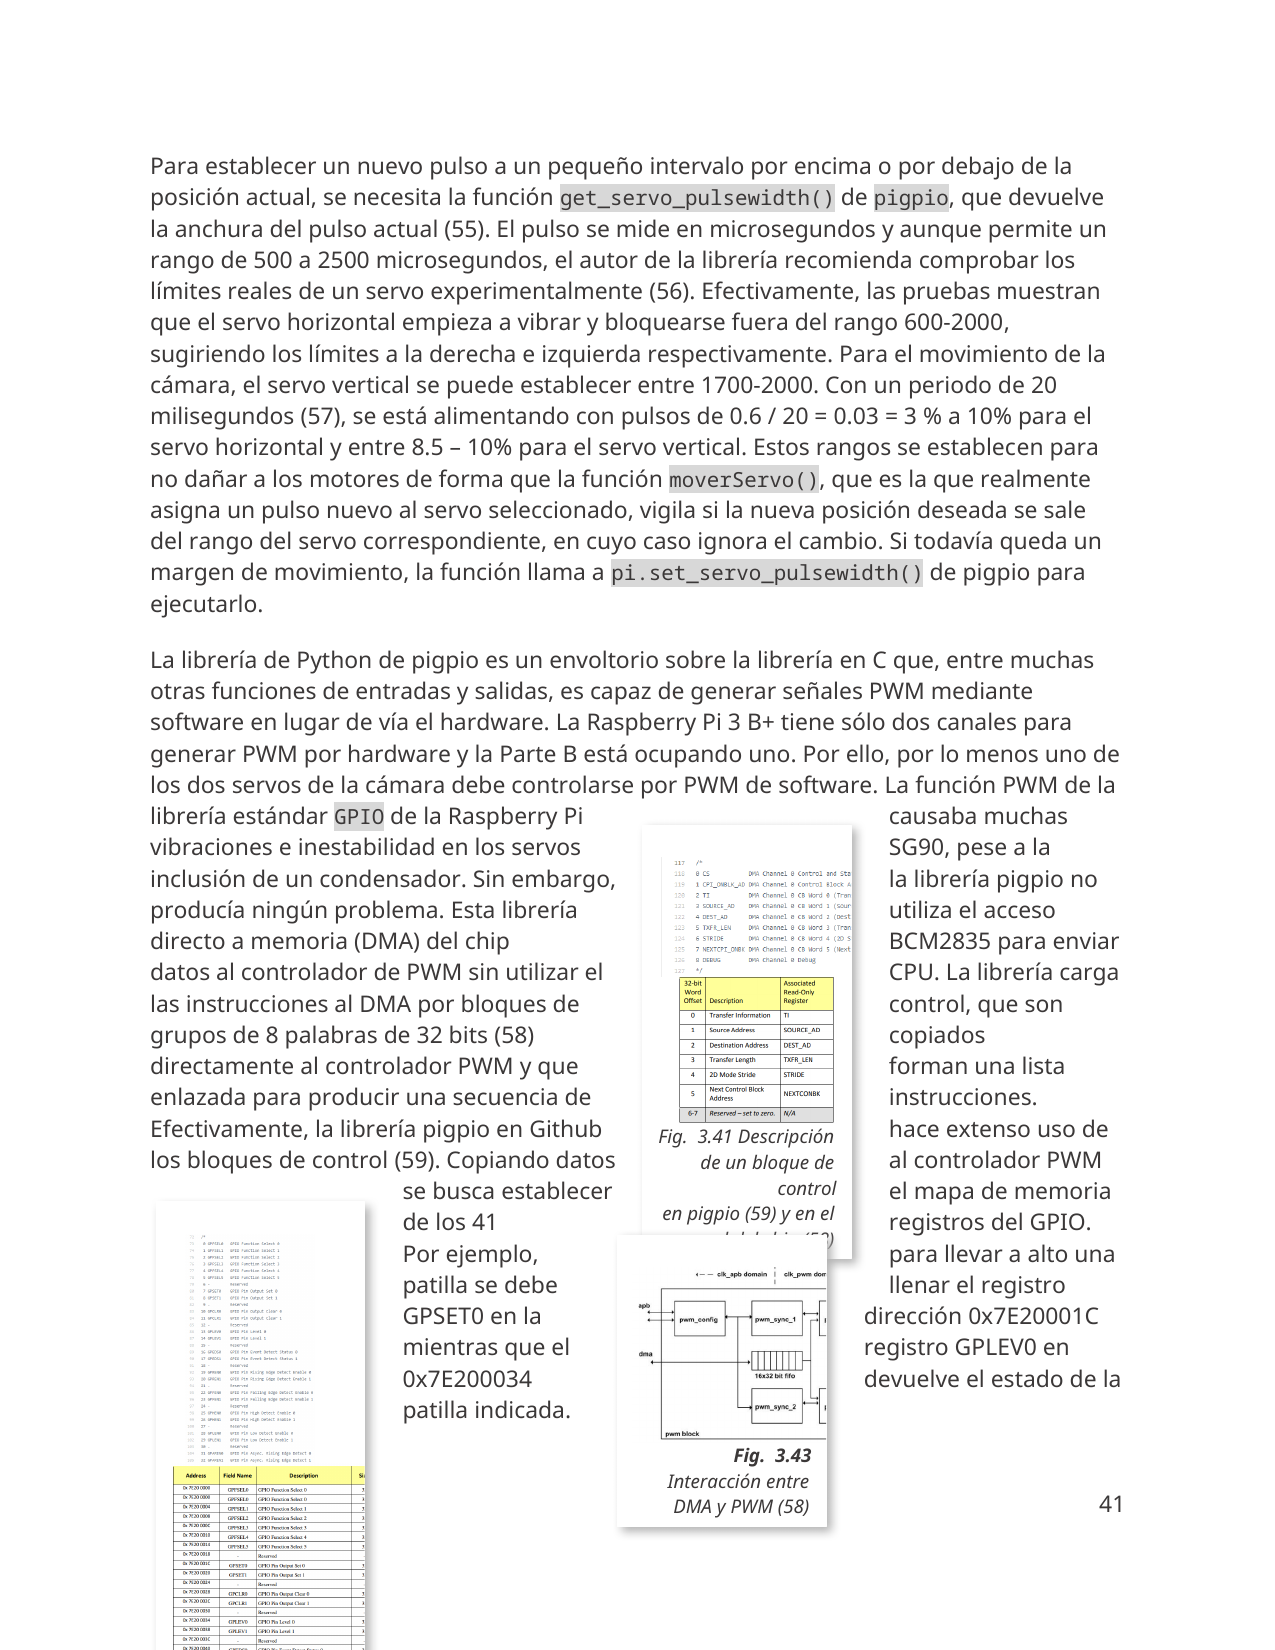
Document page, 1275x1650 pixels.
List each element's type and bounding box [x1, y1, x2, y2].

picture [171, 1234, 365, 1650]
picture [632, 1267, 827, 1443]
picture [657, 857, 852, 1124]
